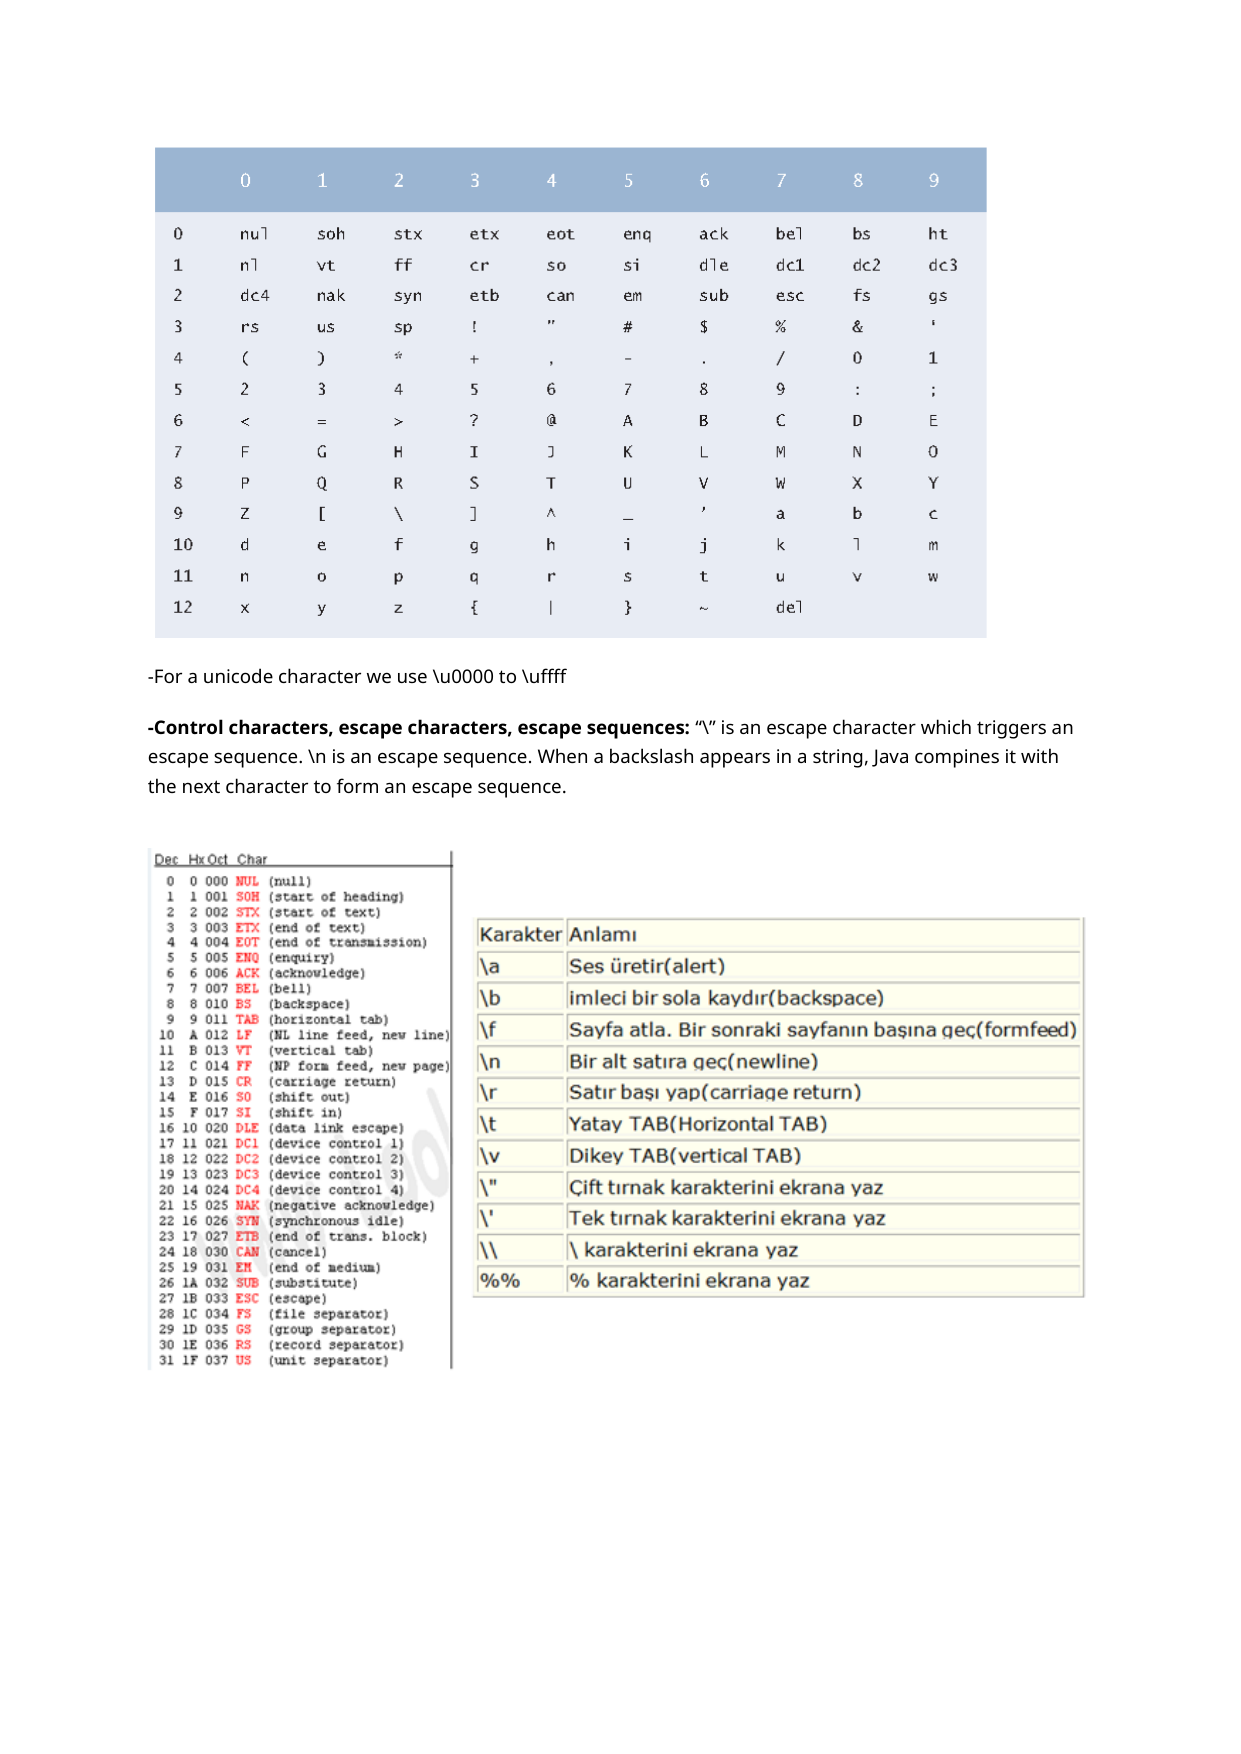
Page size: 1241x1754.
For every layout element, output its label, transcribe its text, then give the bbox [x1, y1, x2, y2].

picture [147, 848, 1093, 1379]
picture [147, 147, 987, 638]
text -Control characters, escape characters, escape sequences: “\” is an escape character which triggers an escape sequence. \n is an escape sequence. When a backslash appears in a string, Java compines it with the next character to form an escape sequence. [148, 714, 1093, 799]
text -For a unicode character we use \u0000 to \uffff [148, 663, 1093, 689]
